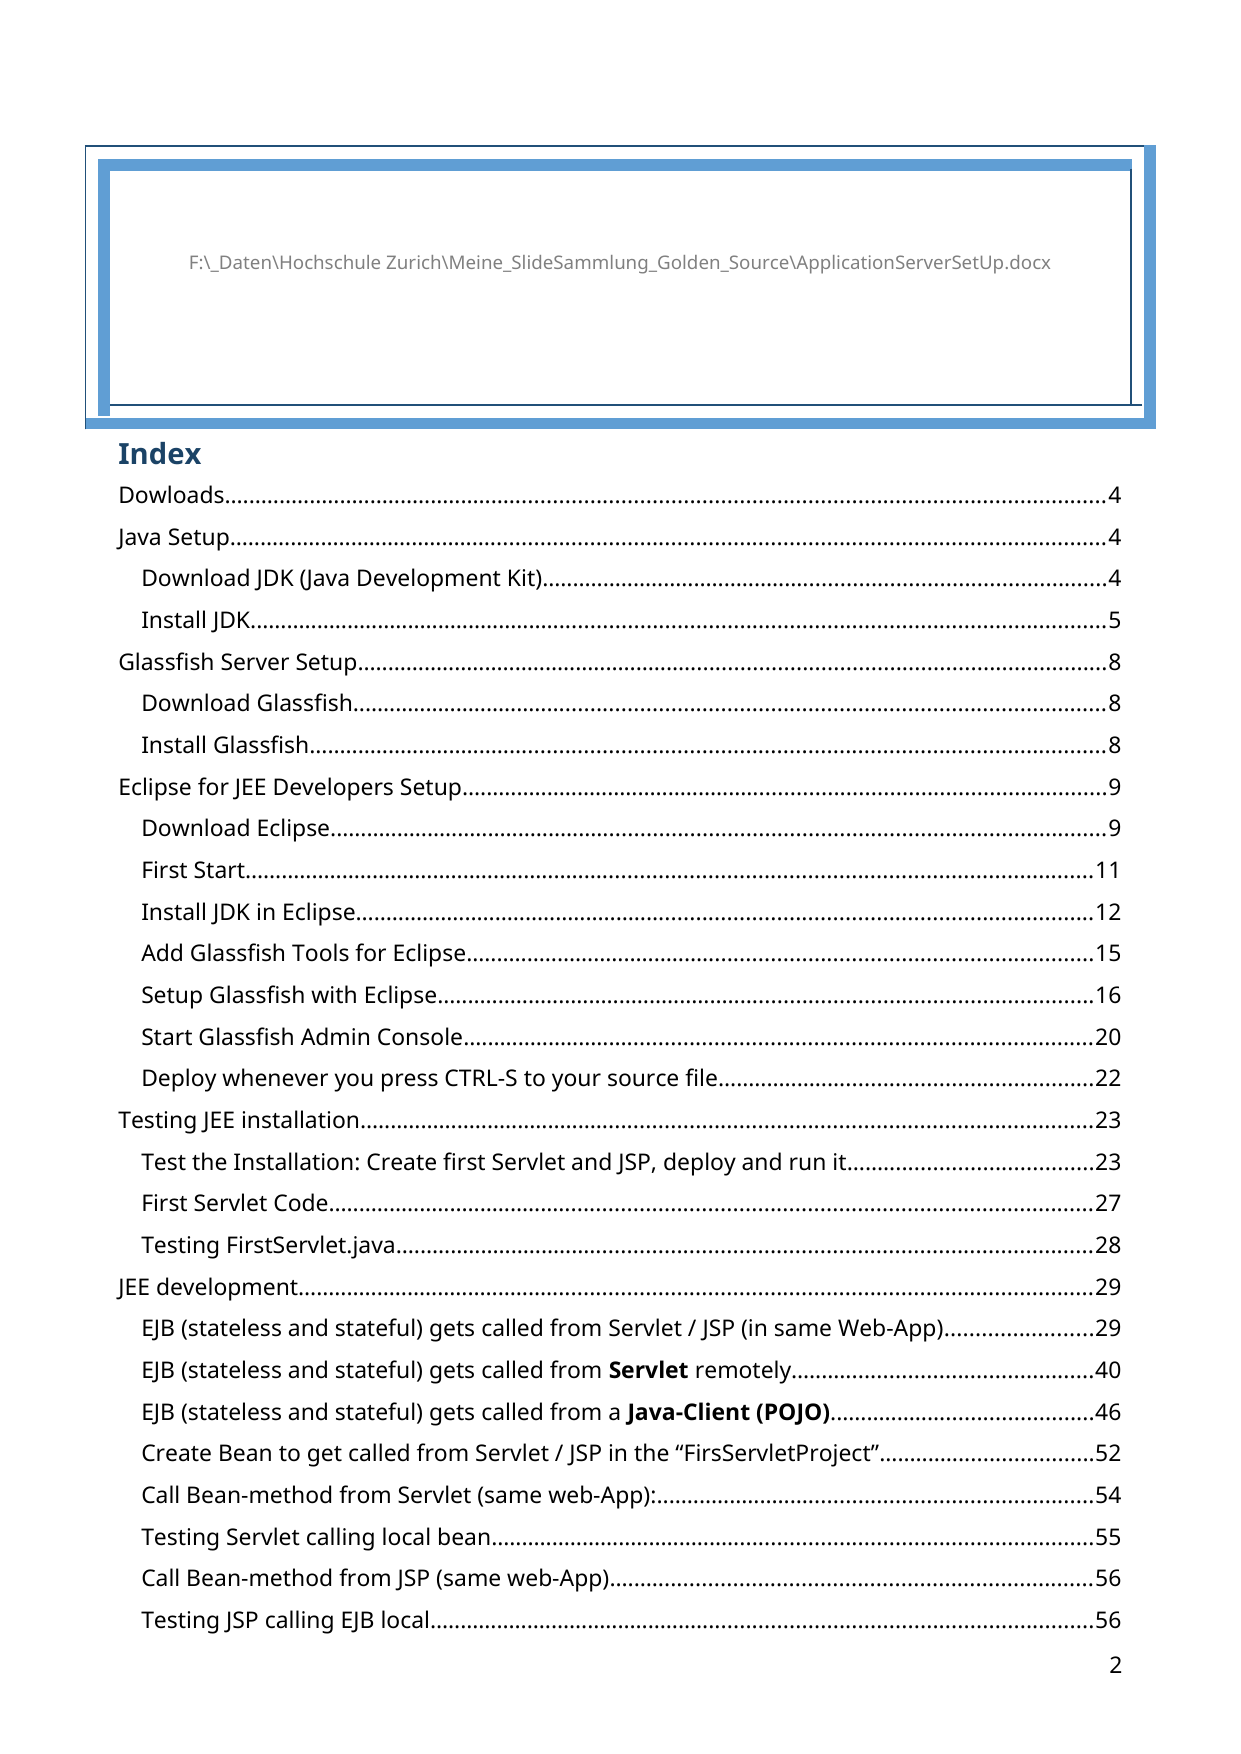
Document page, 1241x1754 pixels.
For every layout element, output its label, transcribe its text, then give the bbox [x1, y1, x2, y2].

text F:\_Daten\Hochschule Zurich\Meine_SlideSammlung_Golden_Source\ApplicationServerSetUp.docx [118, 249, 1122, 274]
